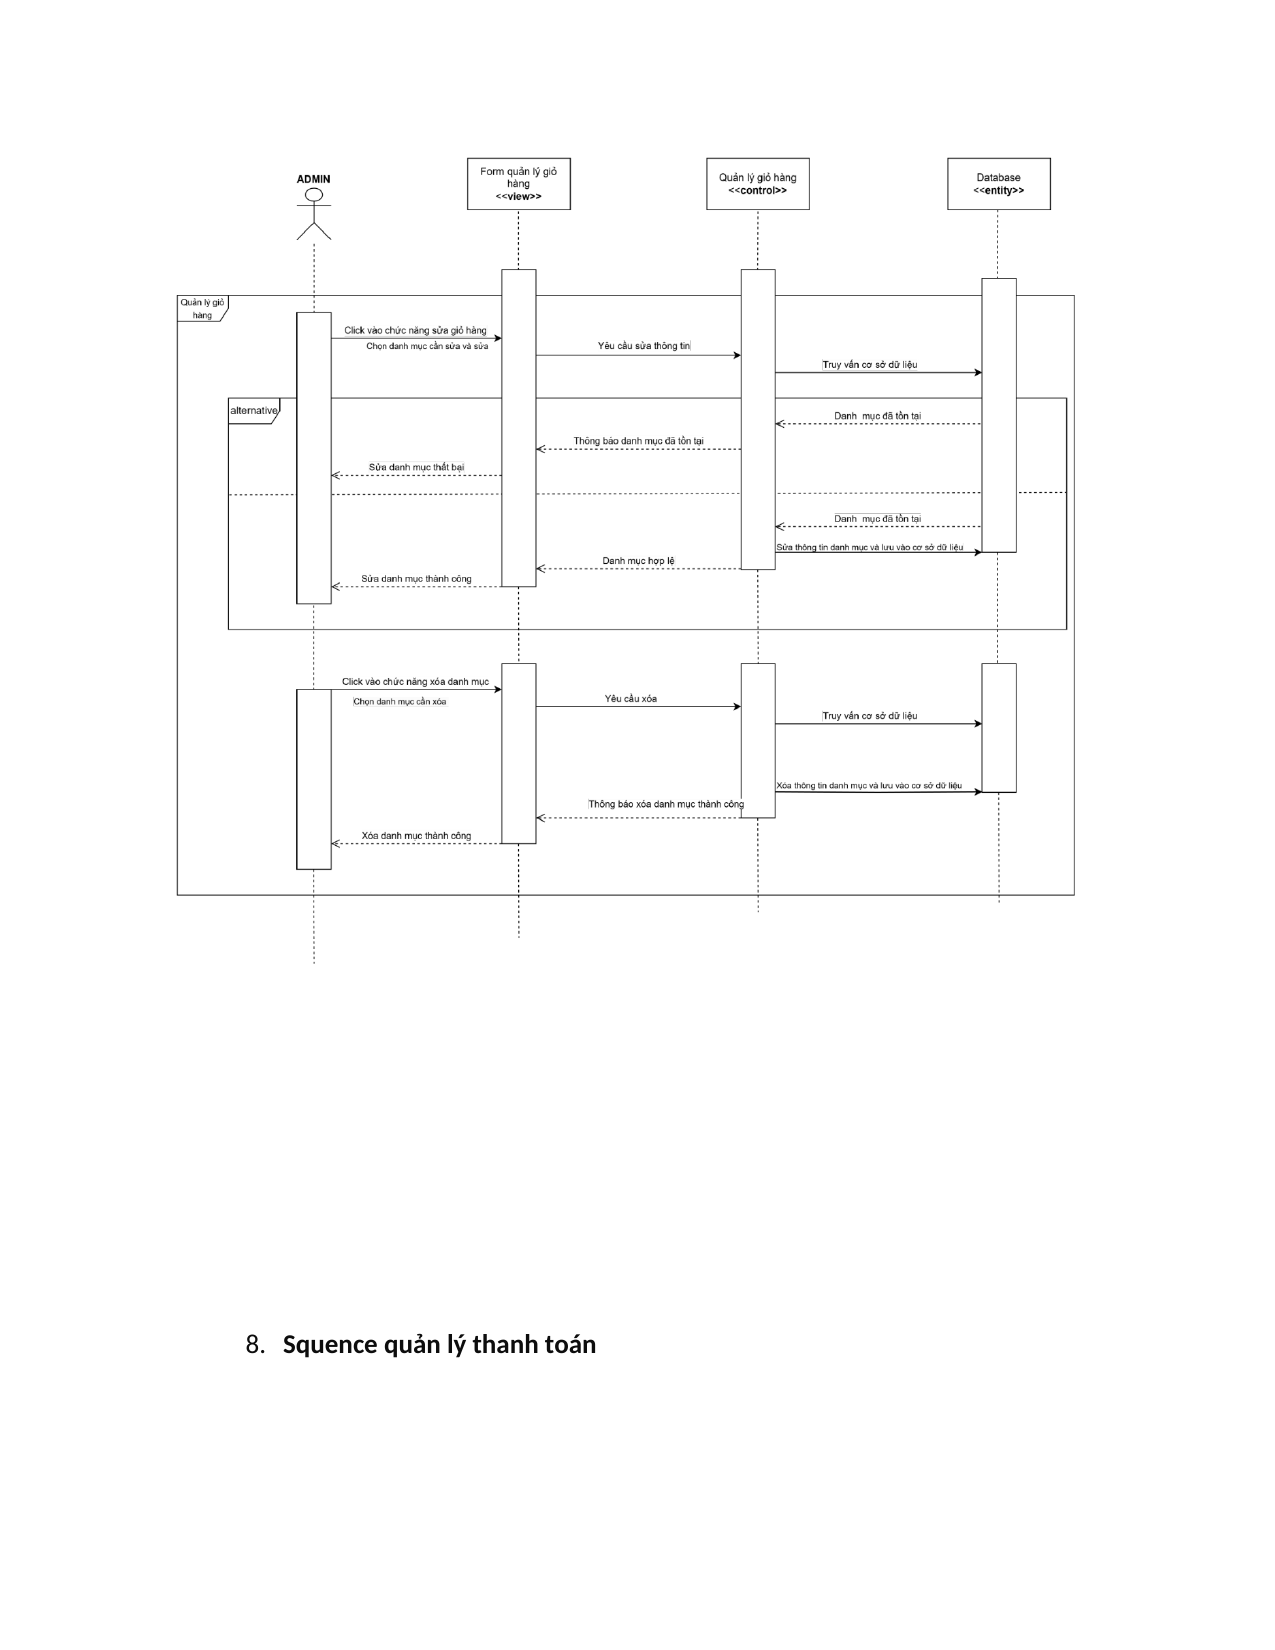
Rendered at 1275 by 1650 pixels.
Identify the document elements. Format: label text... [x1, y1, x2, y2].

list Squence quản lý thanh toán [245, 1328, 1125, 1361]
